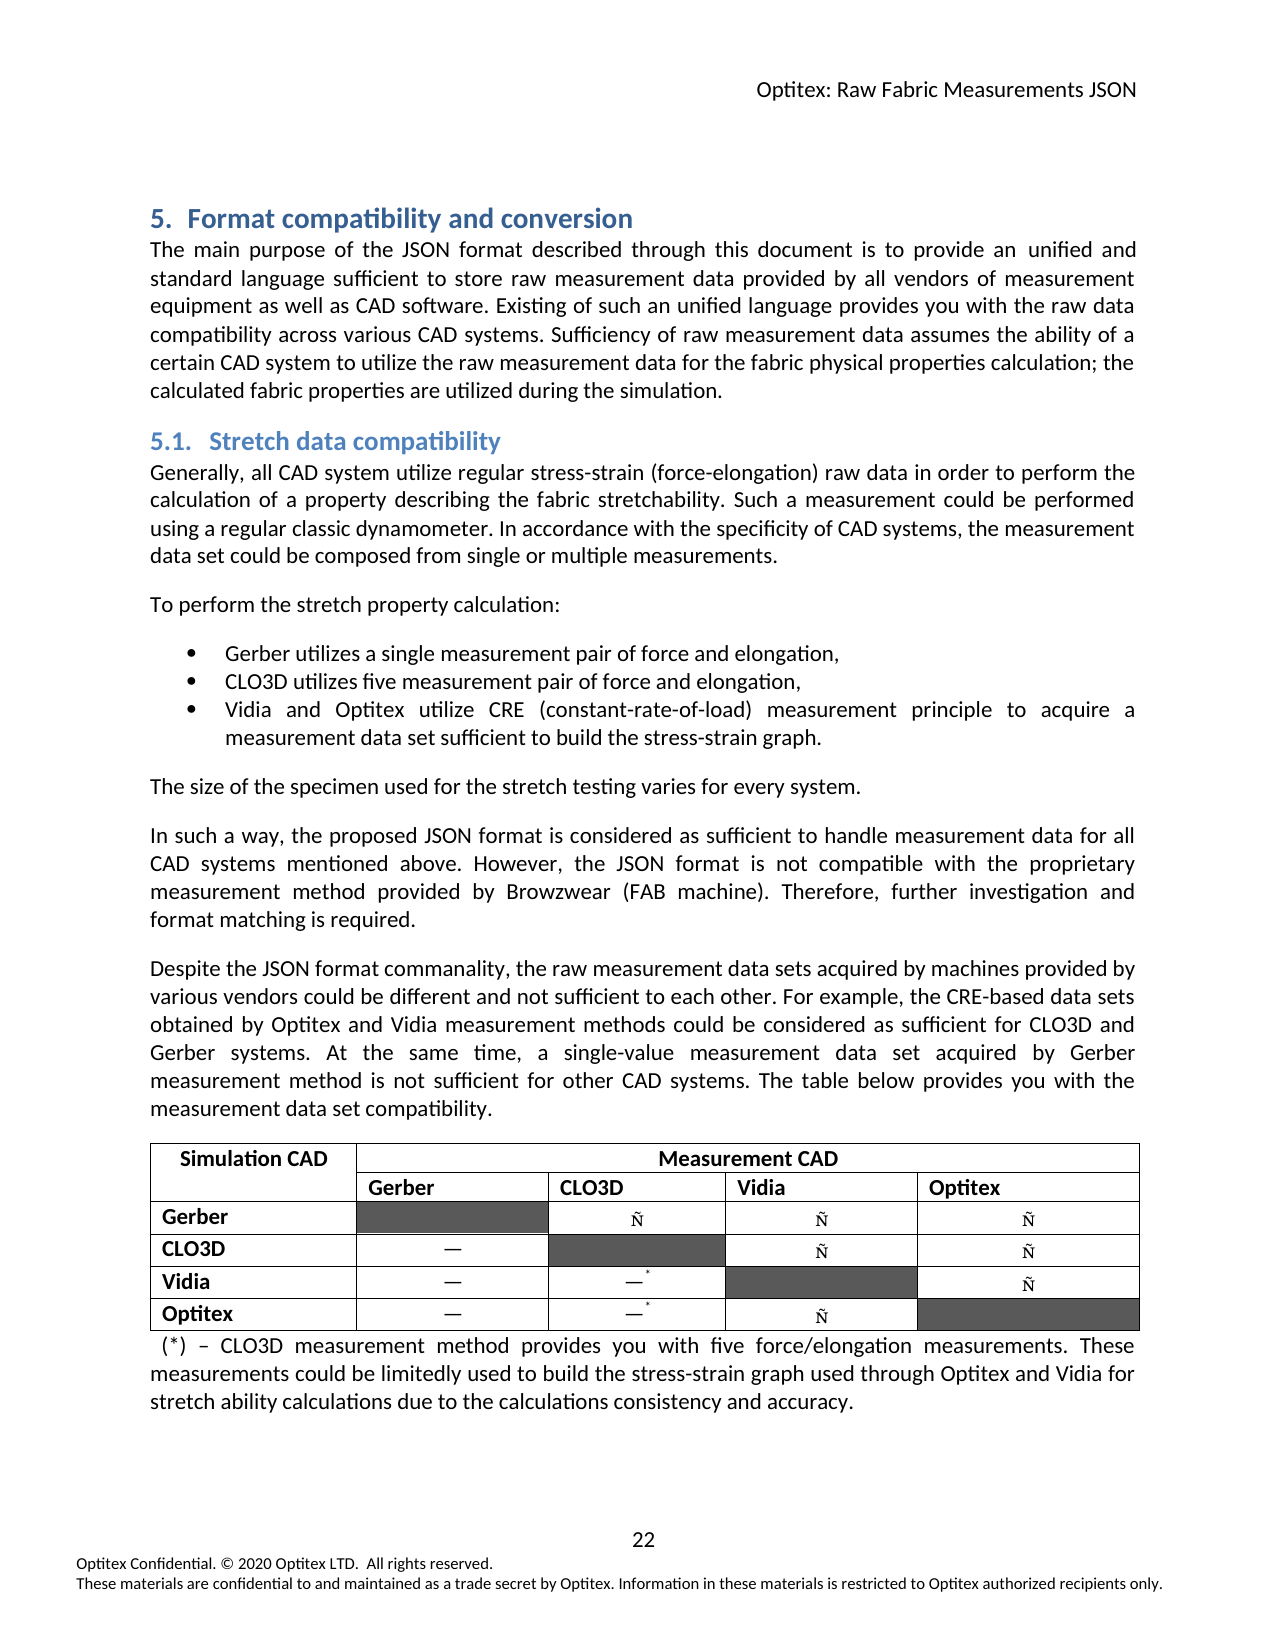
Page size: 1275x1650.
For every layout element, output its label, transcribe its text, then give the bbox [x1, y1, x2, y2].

table_cell  [918, 1202, 1139, 1233]
table_cell  [726, 1299, 917, 1330]
table_cell CLO3D [151, 1235, 356, 1266]
table_header Measurement CAD [357, 1144, 1139, 1172]
text (*) – CLO3D measurement method provides you with five force/elongation measurements. These measurements could be limitedly used to build the stress-strain graph used through Optitex and Vidia for stretch ability calculations due to the calculations consistency and accuracy. [150, 1331, 1137, 1415]
text Generally, all CAD system utilize regular stress-strain (force-elongation) raw data in order to perform the calculation of a property describing the fabric stretchability. Such a measurement could be performed using a regular classic dynamometer. In accordance with the specificity of CAD systems, the measurement data set could be composed from single or multiple measurements. [150, 458, 1137, 570]
table_cell  [918, 1235, 1139, 1266]
text The main purpose of the JSON format described through this document is to provide an unified and standard language sufficient to store raw measurement data provided by all vendors of measurement equipment as well as CAD software. Existing of such an unified language provides you with the raw data compatibility across various CAD systems. Sufficiency of raw measurement data assumes the ability of a certain CAD system to utilize the raw measurement data for the fabric physical properties calculation; the calculated fabric properties are utilized during the simulation. [150, 236, 1137, 404]
list Gerber utilizes a single measurement pair of force and elongation, [187, 639, 1137, 667]
table_cell [726, 1267, 917, 1298]
table_header Simulation CAD [151, 1144, 356, 1201]
table_cell Gerber [357, 1173, 548, 1201]
table_cell [549, 1235, 725, 1266]
subtitle Stretch data compatibility [150, 424, 1137, 458]
table_cell CLO3D [549, 1173, 725, 1201]
table_cell — [357, 1299, 548, 1330]
table_cell — [357, 1267, 548, 1298]
list CLO3D utilizes five measurement pair of force and elongation, [187, 667, 1137, 695]
table_cell [357, 1202, 548, 1233]
table_cell —* [549, 1267, 725, 1298]
table_cell  [549, 1202, 725, 1233]
table_cell  [918, 1267, 1139, 1298]
list Vidia and Optitex utilize CRE (constant-rate-of-load) measurement principle to acquire a measurement data set sufficient to build the stress-strain graph. [187, 695, 1137, 751]
text In such a way, the proposed JSON format is considered as sufficient to handle measurement data for all CAD systems mentioned above. However, the JSON format is not compatible with the proprietary measurement method provided by Browzwear (FAB machine). Therefore, further investigation and format matching is required. [150, 821, 1137, 933]
table_cell Vidia [151, 1267, 356, 1298]
table_cell  [726, 1235, 917, 1266]
text To perform the stretch property calculation: [150, 591, 1137, 618]
table_cell — [357, 1235, 548, 1266]
table_cell [918, 1299, 1139, 1330]
subtitle Format compatibility and conversion [150, 200, 1137, 236]
table_cell Vidia [726, 1173, 917, 1201]
table_cell  [726, 1202, 917, 1233]
text Despite the JSON format commanality, the raw measurement data sets acquired by machines provided by various vendors could be different and not sufficient to each other. For example, the CRE-based data sets obtained by Optitex and Vidia measurement methods could be considered as sufficient for CLO3D and Gerber systems. At the same time, a single-value measurement data set acquired by Gerber measurement method is not sufficient for other CAD systems. The table below provides you with the measurement data set compatibility. [150, 954, 1137, 1122]
table_cell —* [549, 1299, 725, 1330]
table_cell Optitex [151, 1299, 356, 1330]
table_cell Gerber [151, 1202, 356, 1233]
text The size of the specimen used for the stretch testing varies for every system. [150, 772, 1137, 800]
table_cell Optitex [918, 1173, 1139, 1201]
